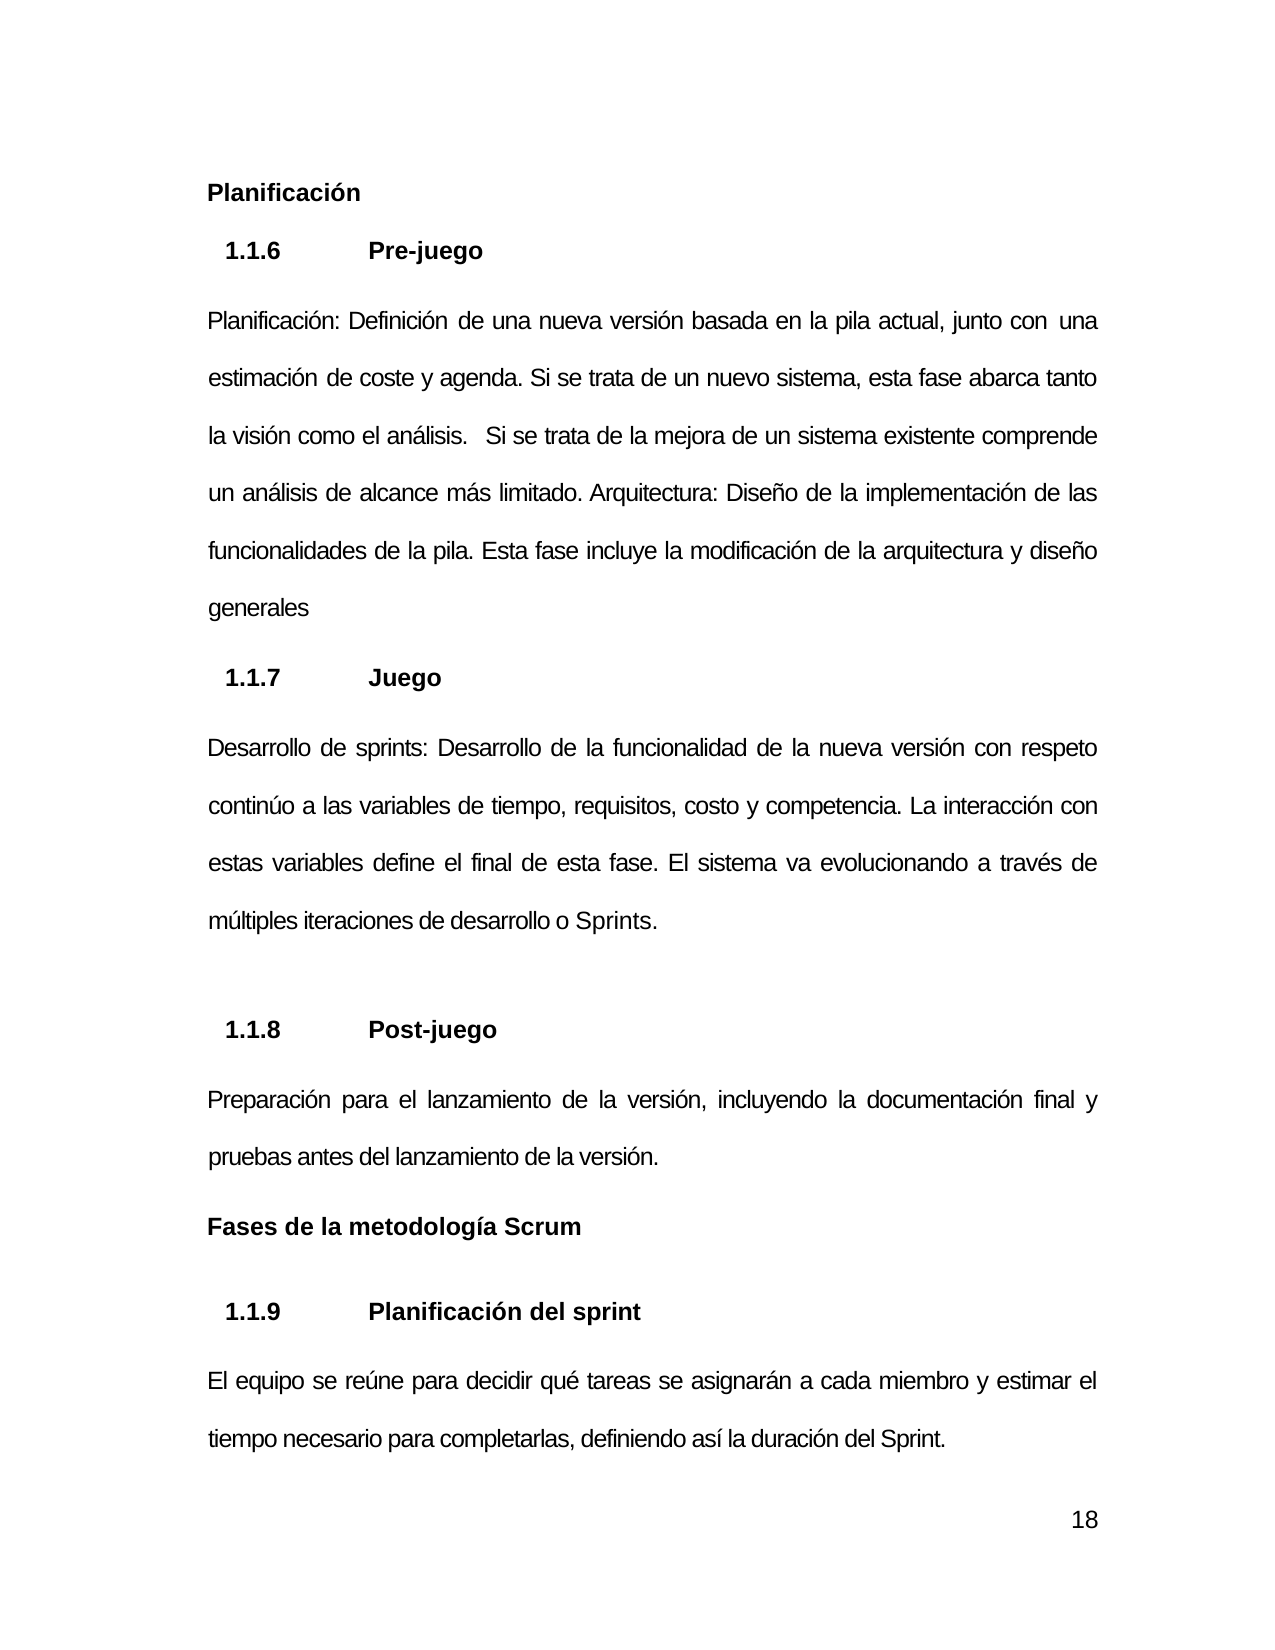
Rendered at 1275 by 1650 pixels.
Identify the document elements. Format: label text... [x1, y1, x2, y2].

text Planificación [207, 178, 1094, 207]
title Desarrollo de sprints: Desarrollo de la funcionalidad de la nueva versión con respeto continúo a las variables de tiempo, requisitos, costo y competencia. La interacción con estas variables define el final de esta fase. El sistema va evolucionando a través de múltiples iteraciones de desarrollo o Sprints. [207, 733, 1098, 934]
text Planificación del sprint [207, 1296, 1094, 1325]
text Post-juego [207, 1015, 1094, 1044]
text Pre-juego [207, 236, 1094, 265]
text Fases de la metodología Scrum [207, 1212, 1094, 1241]
title Planificación: Definición de una nueva versión basada en la pila actual, junto con una estimación de coste y agenda. Si se trata de un nuevo sistema, esta fase abarca tanto la visión como el análisis. Si se trata de la mejora de un sistema existente comprende un análisis de alcance más limitado. Arquitectura: Diseño de la implementación de las funcionalidades de la pila. Esta fase incluye la modificación de la arquitectura y diseño generales [207, 306, 1098, 622]
title El equipo se reúne para decidir qué tareas se asignarán a cada miembro y estimar el tiempo necesario para completarlas, definiendo así la duración del Sprint. [207, 1366, 1098, 1452]
title Preparación para el lanzamiento de la versión, incluyendo la documentación final y pruebas antes del lanzamiento de la versión. [207, 1085, 1098, 1171]
text Juego [207, 663, 1094, 692]
